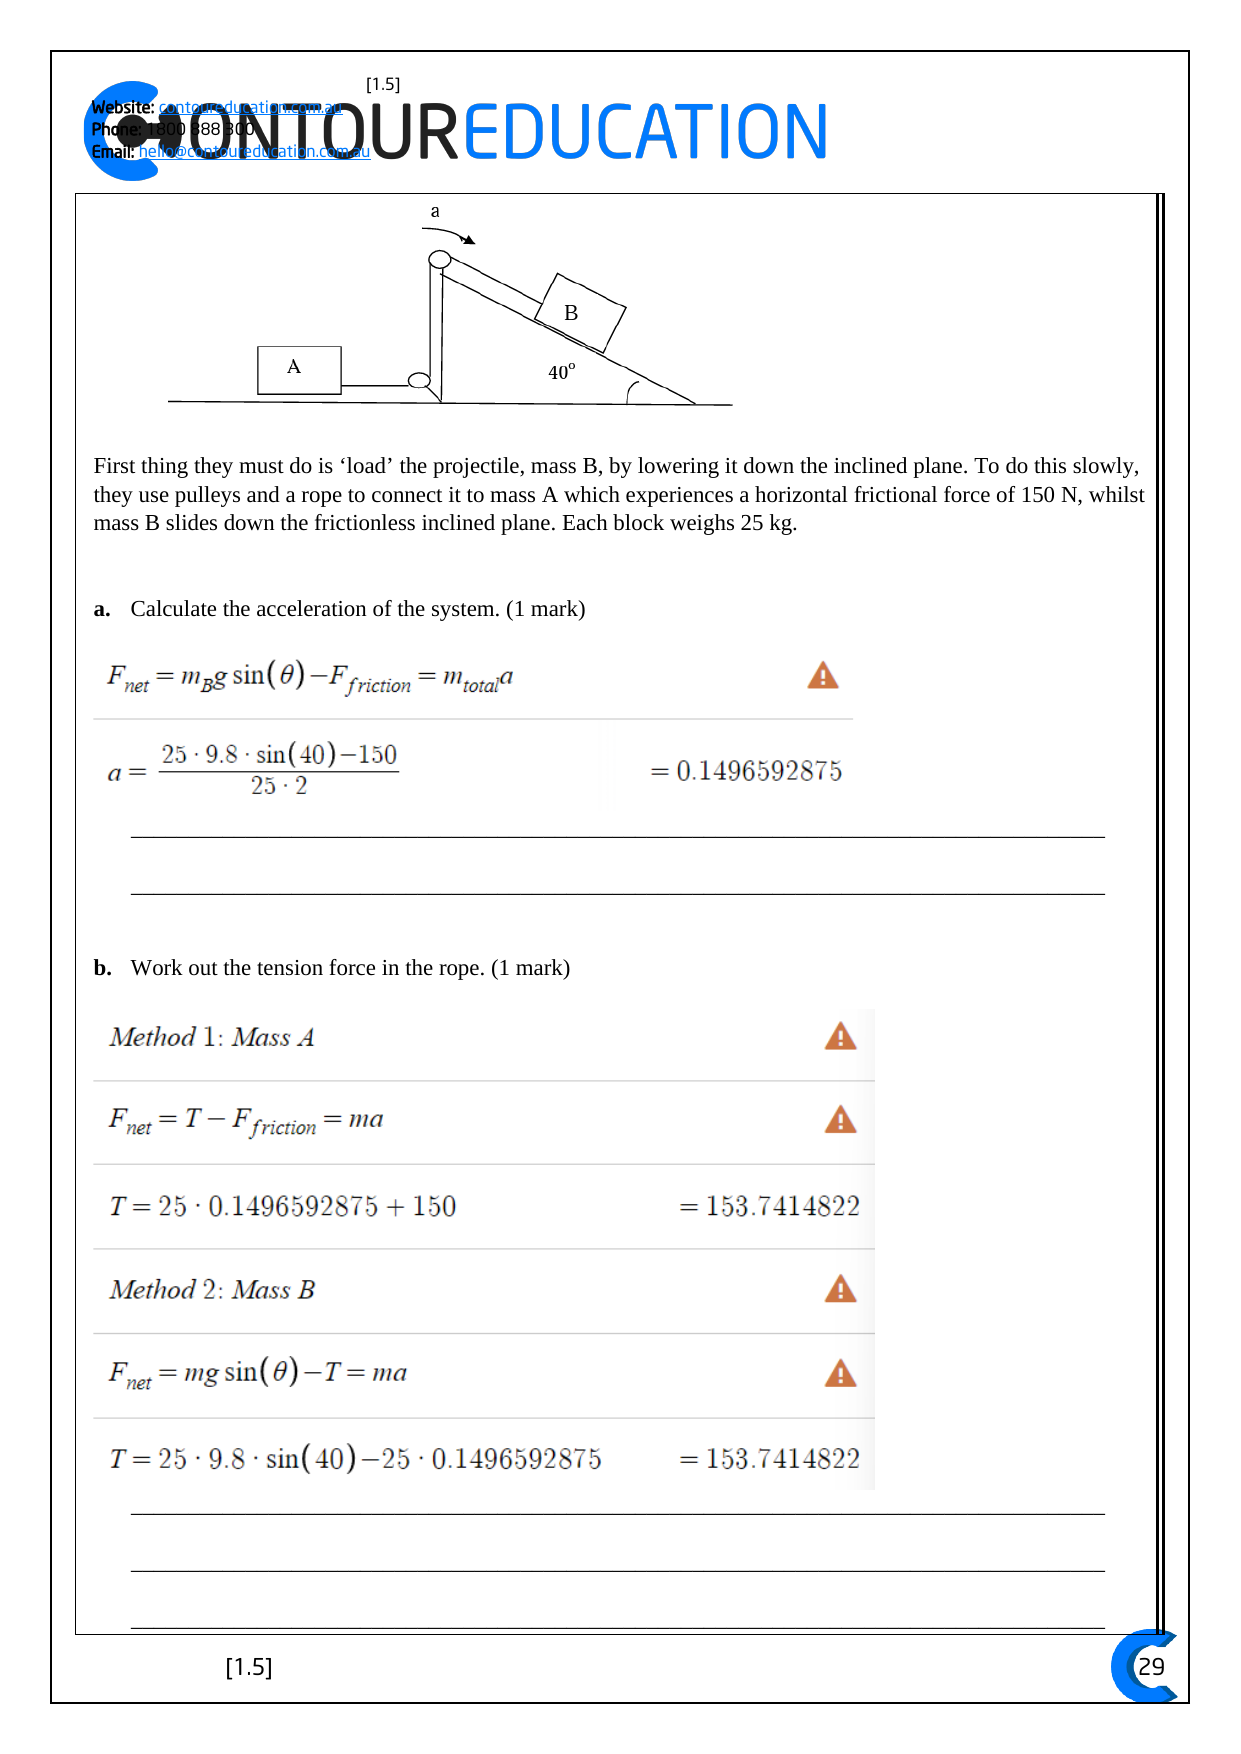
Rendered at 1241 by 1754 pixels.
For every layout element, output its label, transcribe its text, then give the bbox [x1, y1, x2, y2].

picture [83, 81, 828, 181]
picture [93, 194, 789, 422]
picture [1107, 1629, 1182, 1702]
picture [93, 1009, 875, 1490]
picture [93, 649, 854, 812]
